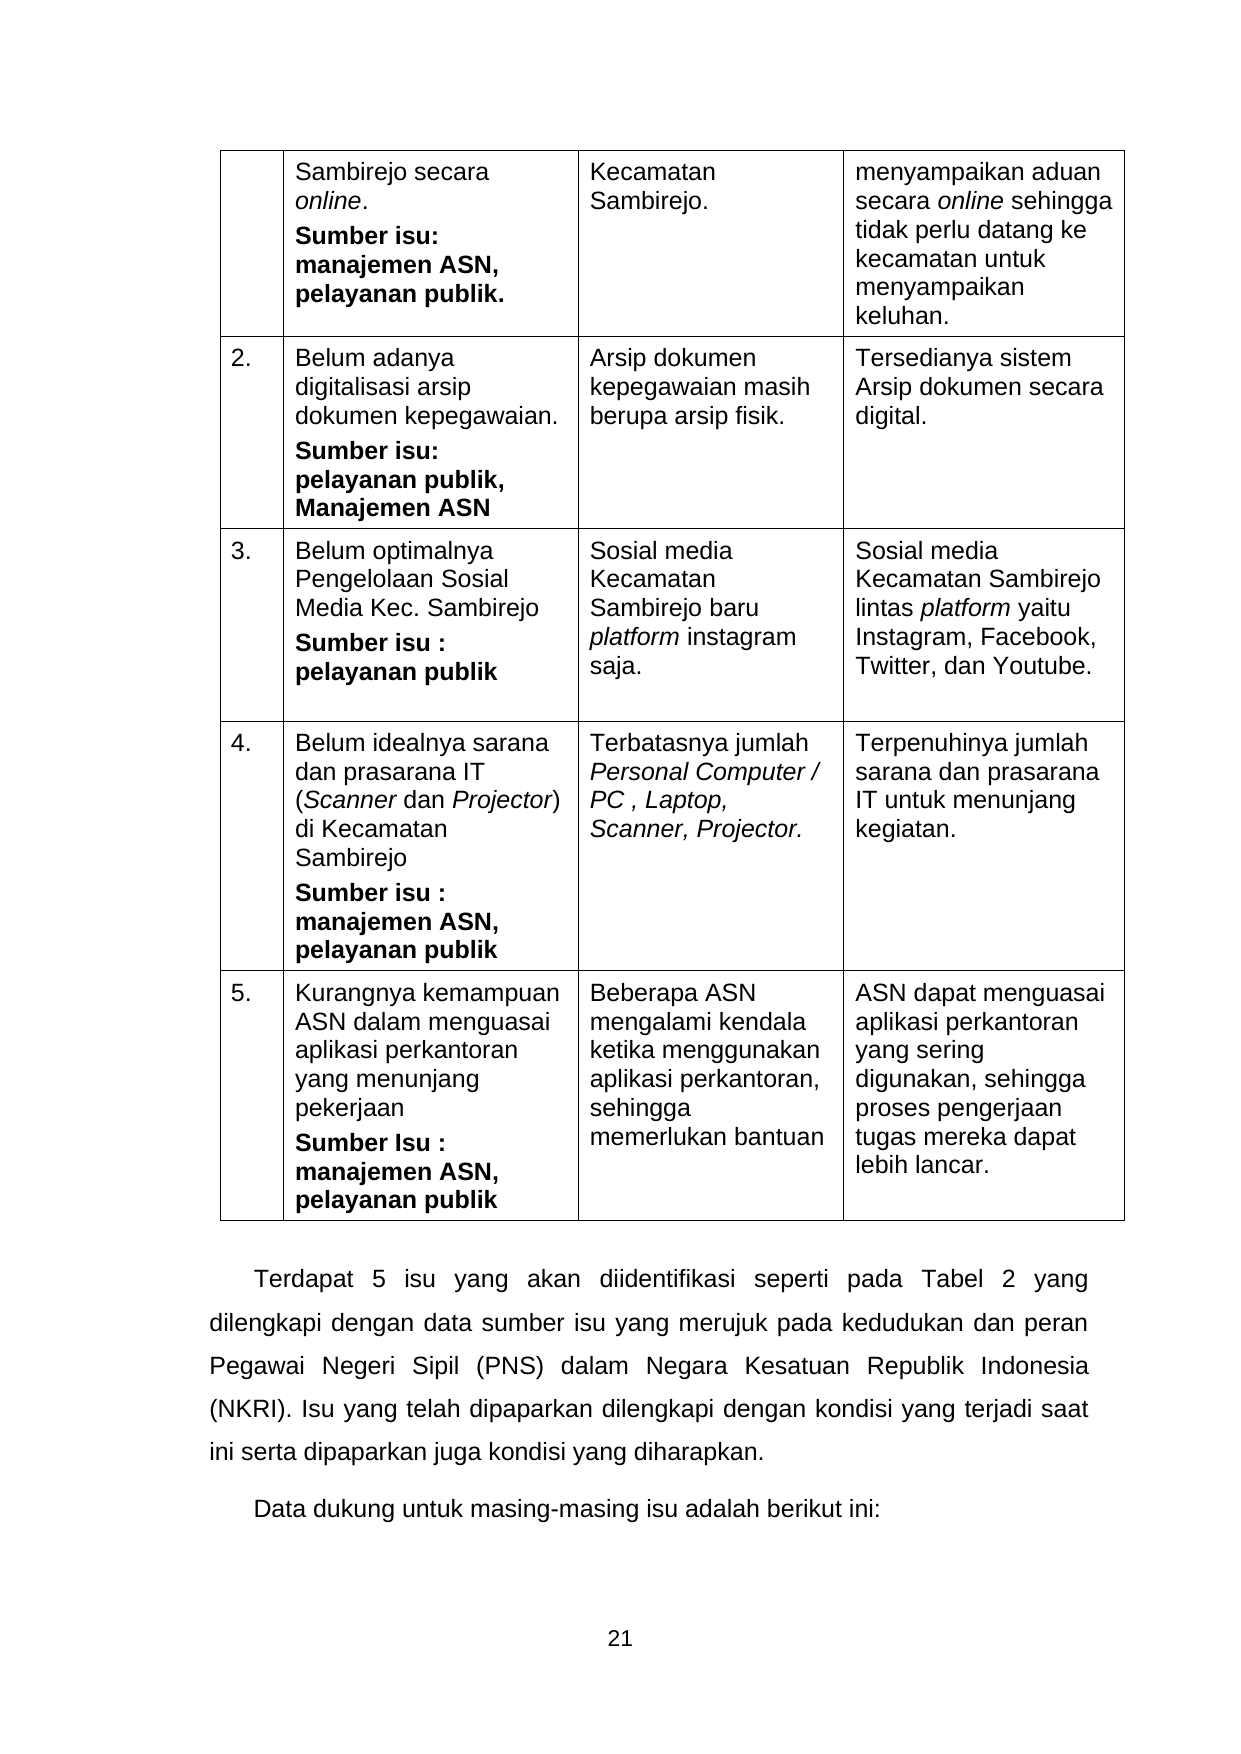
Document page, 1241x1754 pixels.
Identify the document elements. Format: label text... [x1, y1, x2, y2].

table_cell ASN dapat menguasai aplikasi perkantoran yang sering digunakan, sehingga proses pengerjaan tugas mereka dapat lebih lancar. [844, 971, 1124, 1220]
table_cell Tersedianya sistem Arsip dokumen secara digital. [844, 337, 1124, 528]
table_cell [844, 151, 1124, 336]
table_cell Sosial media Kecamatan Sambirejo lintas platform yaitu Instagram, Facebook, Twitter, dan Youtube. [844, 529, 1124, 721]
table_cell [221, 337, 283, 528]
list Data dukung untuk masing-masing isu adalah berikut ini: [209, 1494, 1090, 1523]
table_cell Sosial media Kecamatan Sambirejo baru platform instagram saja. [579, 529, 843, 721]
table_cell [221, 529, 283, 721]
list Terdapat 5 isu yang akan diidentifikasi seperti pada Tabel 2 yang dilengkapi dengan data sumber isu yang merujuk pada kedudukan dan peran Pegawai Negeri Sipil (PNS) dalam Negara Kesatuan Republik Indonesia (NKRI). Isu yang telah dipaparkan dilengkapi dengan kondisi yang terjadi saat ini serta dipaparkan juga kondisi yang diharapkan. [209, 1264, 1090, 1466]
table_cell Arsip dokumen kepegawaian masih berupa arsip fisik. [579, 337, 843, 528]
table_cell [221, 971, 283, 1220]
table_cell Belum adanya digitalisasi arsip dokumen kepegawaian. Sumber isu: pelayanan publik, Manajemen ASN [284, 337, 578, 528]
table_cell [579, 151, 843, 336]
table_cell Beberapa ASN mengalami kendala ketika menggunakan aplikasi perkantoran, sehingga memerlukan bantuan [579, 971, 843, 1220]
table_cell Belum optimalnya Pengelolaan Sosial Media Kec. Sambirejo Sumber isu : pelayanan publik [284, 529, 578, 721]
table_cell Terbatasnya jumlah Personal Computer / PC , Laptop, Scanner, Projector. [579, 722, 843, 970]
table_cell Terpenuhinya jumlah sarana dan prasarana IT untuk menunjang kegiatan. [844, 722, 1124, 970]
table_cell Kurangnya kemampuan ASN dalam menguasai aplikasi perkantoran yang menunjang pekerjaan Sumber Isu : manajemen ASN, pelayanan publik [284, 971, 578, 1220]
table_cell [221, 722, 283, 970]
table_cell [221, 151, 283, 336]
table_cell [284, 151, 578, 336]
table_cell Belum idealnya sarana dan prasarana IT (Scanner dan Projector) di Kecamatan Sambirejo Sumber isu : manajemen ASN, pelayanan publik [284, 722, 578, 970]
